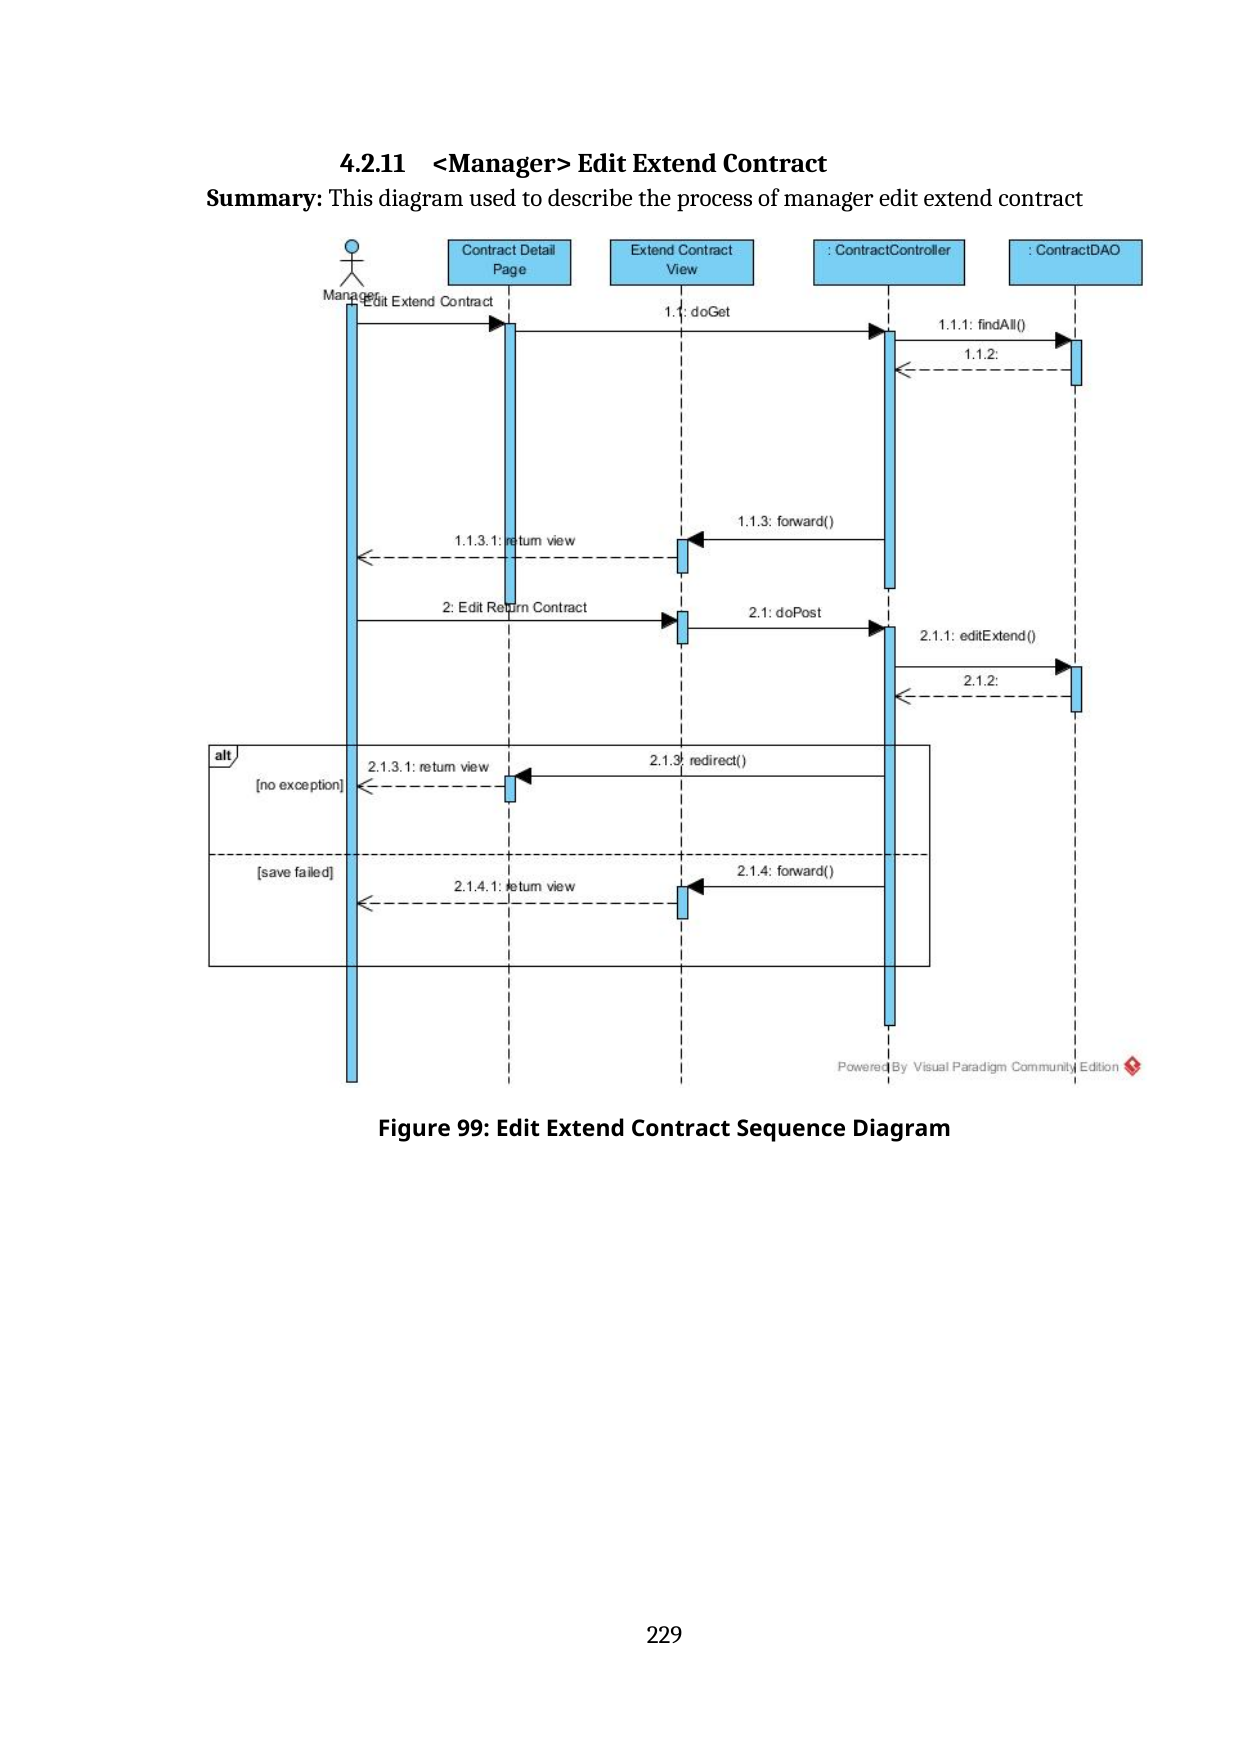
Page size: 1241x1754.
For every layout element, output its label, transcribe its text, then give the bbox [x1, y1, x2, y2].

text Summary: This diagram used to describe the process of manager edit extend contract [207, 183, 1122, 212]
picture [206, 237, 1148, 1088]
subtitle <Manager> Edit Extend Contract [340, 148, 1122, 179]
